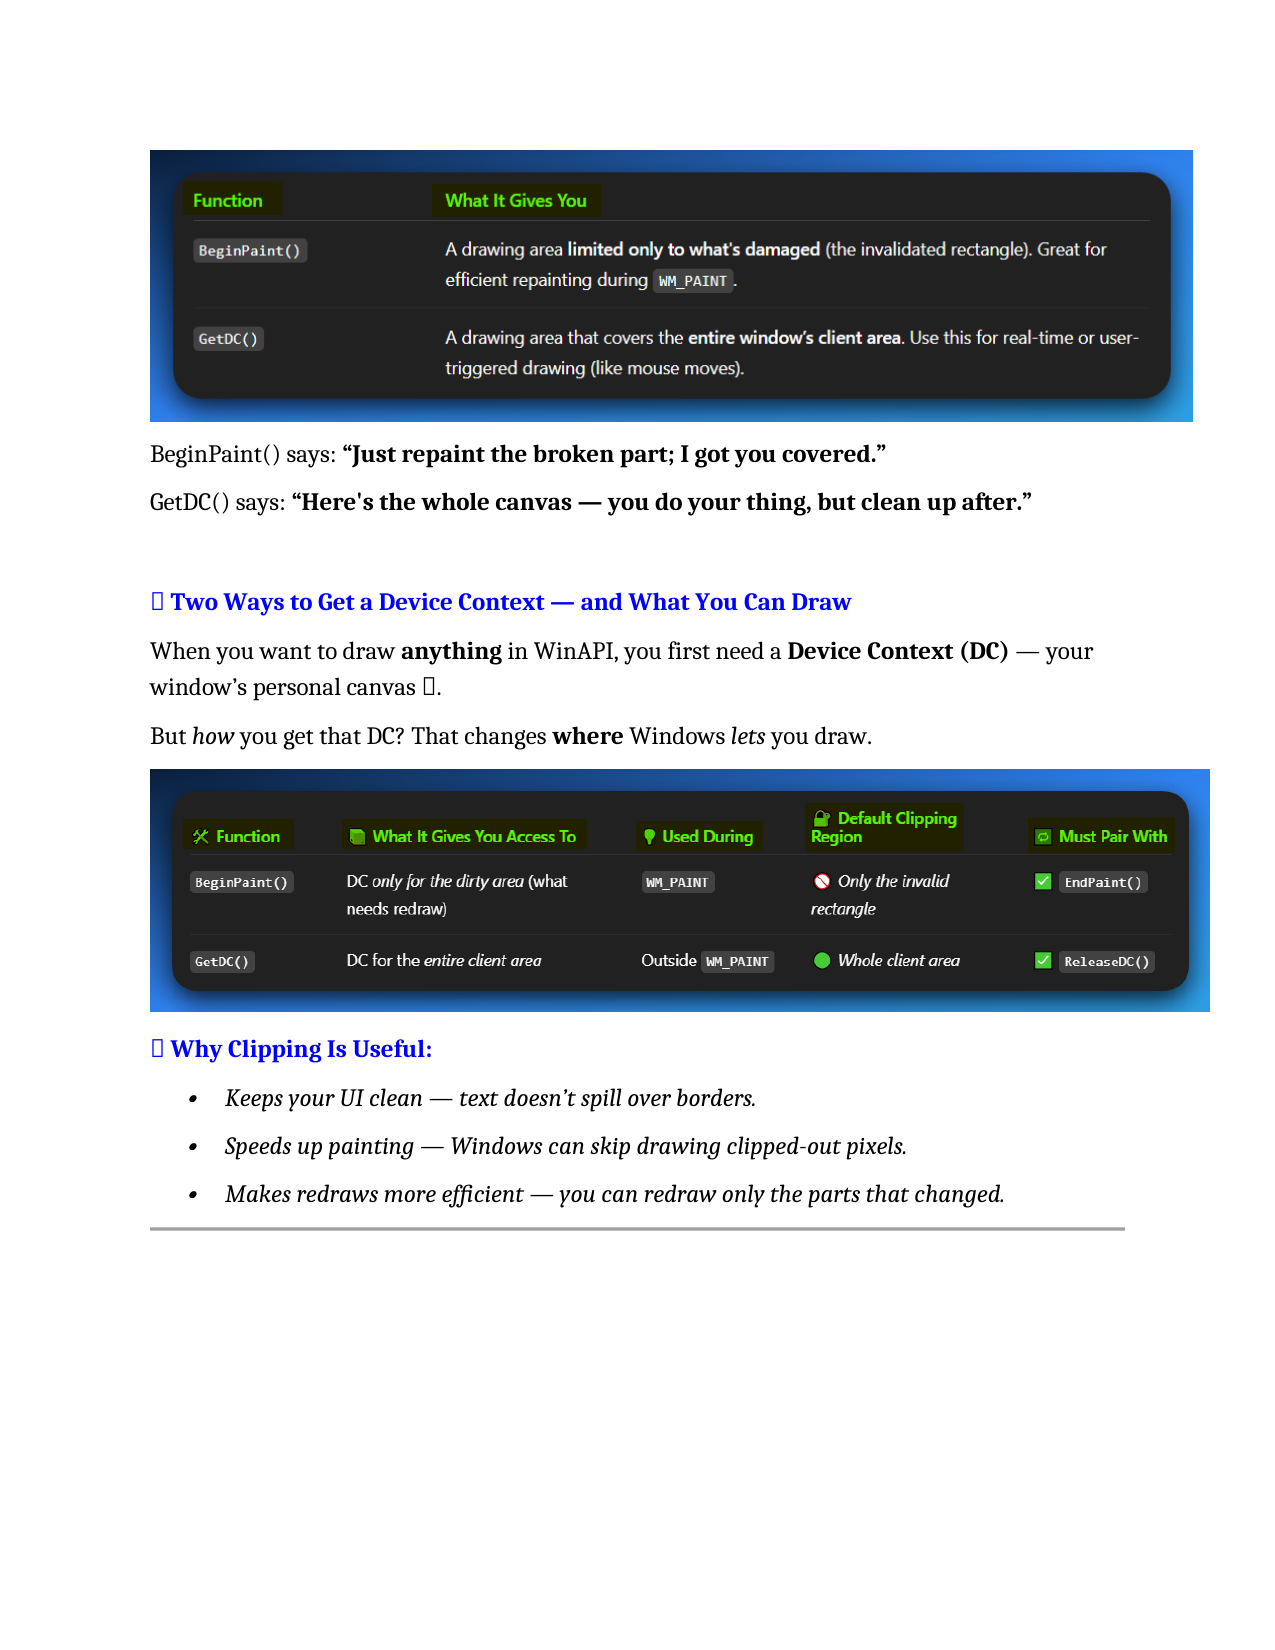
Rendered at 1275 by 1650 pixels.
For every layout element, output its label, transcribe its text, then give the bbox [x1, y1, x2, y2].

text 🎯 Two Ways to Get a Device Context — and What You Can Draw [150, 583, 1125, 618]
picture [150, 150, 1194, 422]
picture [150, 769, 1210, 1012]
list Keeps your UI clean — text doesn’t spill over borders. [187, 1084, 1125, 1113]
text BeginPaint() says: “Just repaint the broken part; I got you covered.” [150, 440, 1125, 469]
text When you want to draw anything in WinAPI, you first need a Device Context (DC) — your window’s personal canvas 🎨. [150, 637, 1125, 702]
text GetDC() says: “Here's the whole canvas — you do your thing, but clean up after.” [150, 488, 1125, 517]
text ✨ Why Clipping Is Useful: [150, 1031, 1125, 1065]
list Makes redraws more efficient — you can redraw only the parts that changed. [187, 1180, 1125, 1208]
list Speeds up painting — Windows can skip drawing clipped-out pixels. [187, 1132, 1125, 1161]
text But how you get that DC? That changes where Windows lets you draw. [150, 722, 1125, 751]
